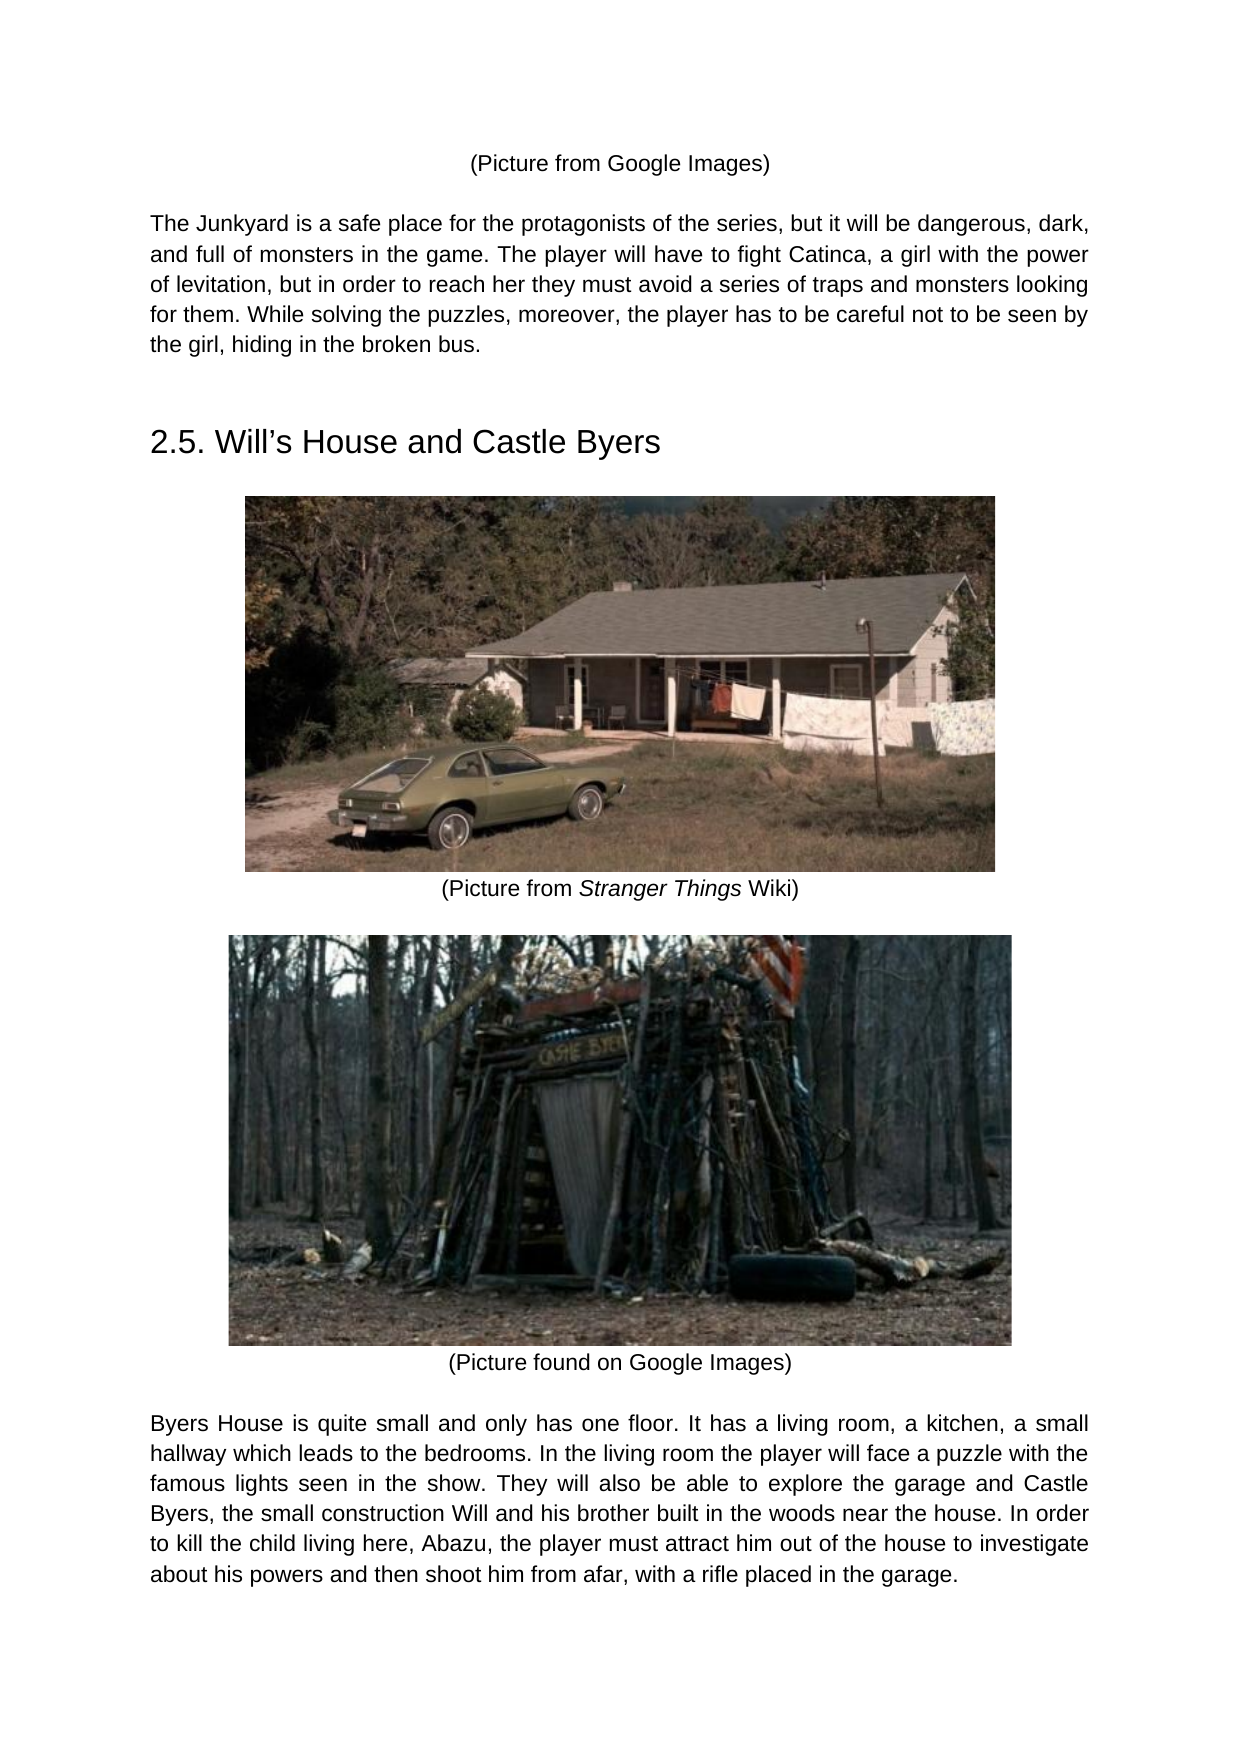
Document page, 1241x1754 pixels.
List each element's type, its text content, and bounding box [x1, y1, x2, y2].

text The Junkyard is a safe place for the protagonists of the series, but it will be dangerous, dark, and full of monsters in the game. The player will have to fight Catinca, a girl with the power of levitation, but in order to reach her they must avoid a series of traps and monsters looking for them. While solving the puzzles, moreover, the player has to be careful not to be seen by the girl, hiding in the broken bus. [150, 210, 1090, 358]
text Byers House is quite small and only has one floor. It has a living room, a kitchen, a small hallway which leads to the bedrooms. In the living room the player will face a puzzle with the famous lights seen in the show. They will also be able to explore the garage and Castle Byers, the small construction Will and his brother built in the woods near the house. In order to kill the child living here, Abazu, the player must attract him out of the house to investigate about his powers and then shoot him from afar, with a rifle placed in the garage. [150, 1409, 1090, 1587]
text 2.5. Will’s House and Castle Byers [150, 422, 1090, 460]
text (Picture from Google Images) [150, 150, 1090, 176]
text (Picture from Stranger Things Wiki) [150, 875, 1090, 901]
picture [245, 496, 995, 872]
picture [228, 935, 1012, 1346]
text (Picture found on Google Images) [150, 1349, 1090, 1375]
